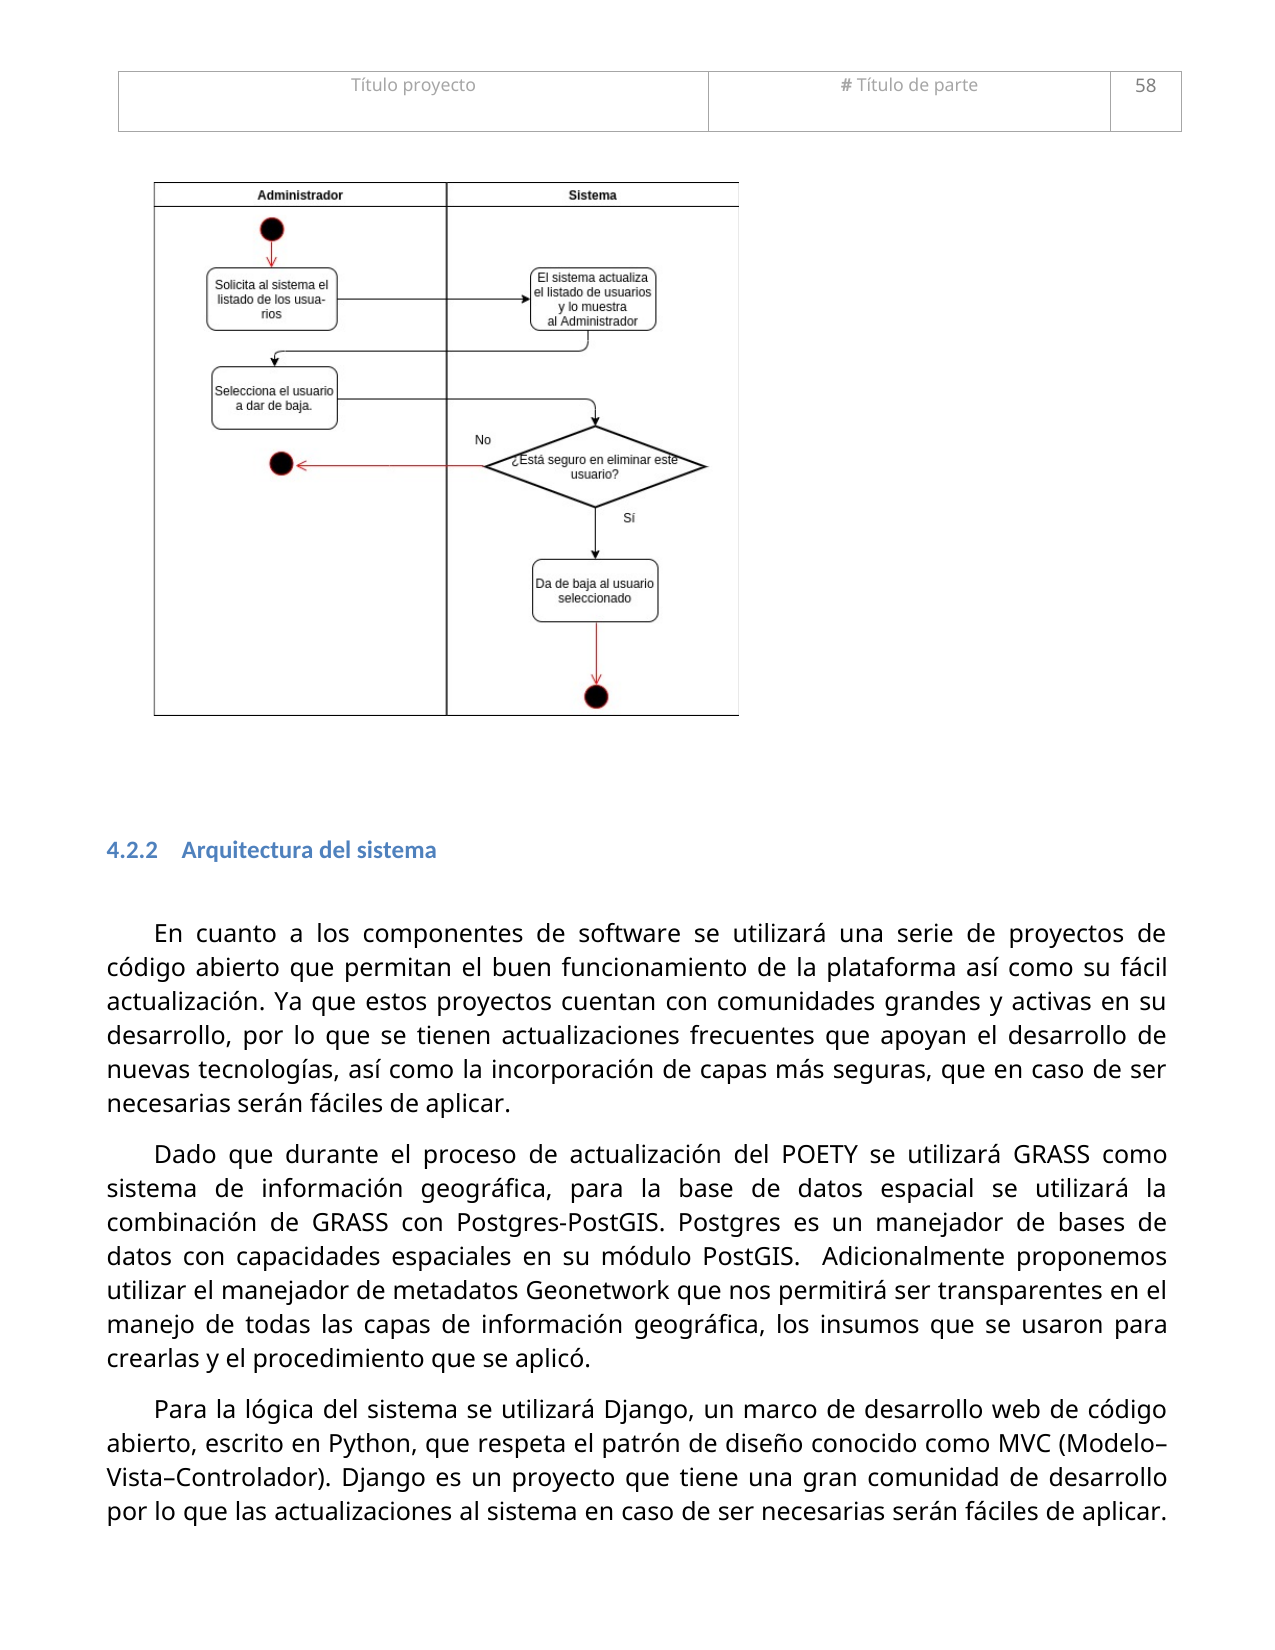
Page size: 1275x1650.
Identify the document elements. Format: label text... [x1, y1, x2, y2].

picture [153, 182, 739, 716]
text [106, 1391, 1169, 1528]
text En cuanto a los componentes de software se utilizará una serie de proyectos de código abierto que permitan el buen funcionamiento de la plataforma así como su fácil actualización. Ya que estos proyectos cuentan con comunidades grandes y activas en su desarrollo, por lo que se tienen actualizaciones frecuentes que apoyan el desarrollo de nuevas tecnologías, así como la incorporación de capas más seguras, que en caso de ser necesarias serán fáciles de aplicar. [106, 915, 1169, 1119]
text Dado que durante el proceso de actualización del POETY se utilizará GRASS como sistema de información geográfica, para la base de datos espacial se utilizará la combinación de GRASS con Postgres-PostGIS. Postgres es un manejador de bases de datos con capacidades espaciales en su módulo PostGIS. Adicionalmente proponemos utilizar el manejador de metadatos Geonetwork que nos permitirá ser transparentes en el manejo de todas las capas de información geográfica, los insumos que se usaron para crearlas y el procedimiento que se aplicó. [106, 1136, 1169, 1375]
subtitle Arquitectura del sistema [106, 834, 1169, 864]
